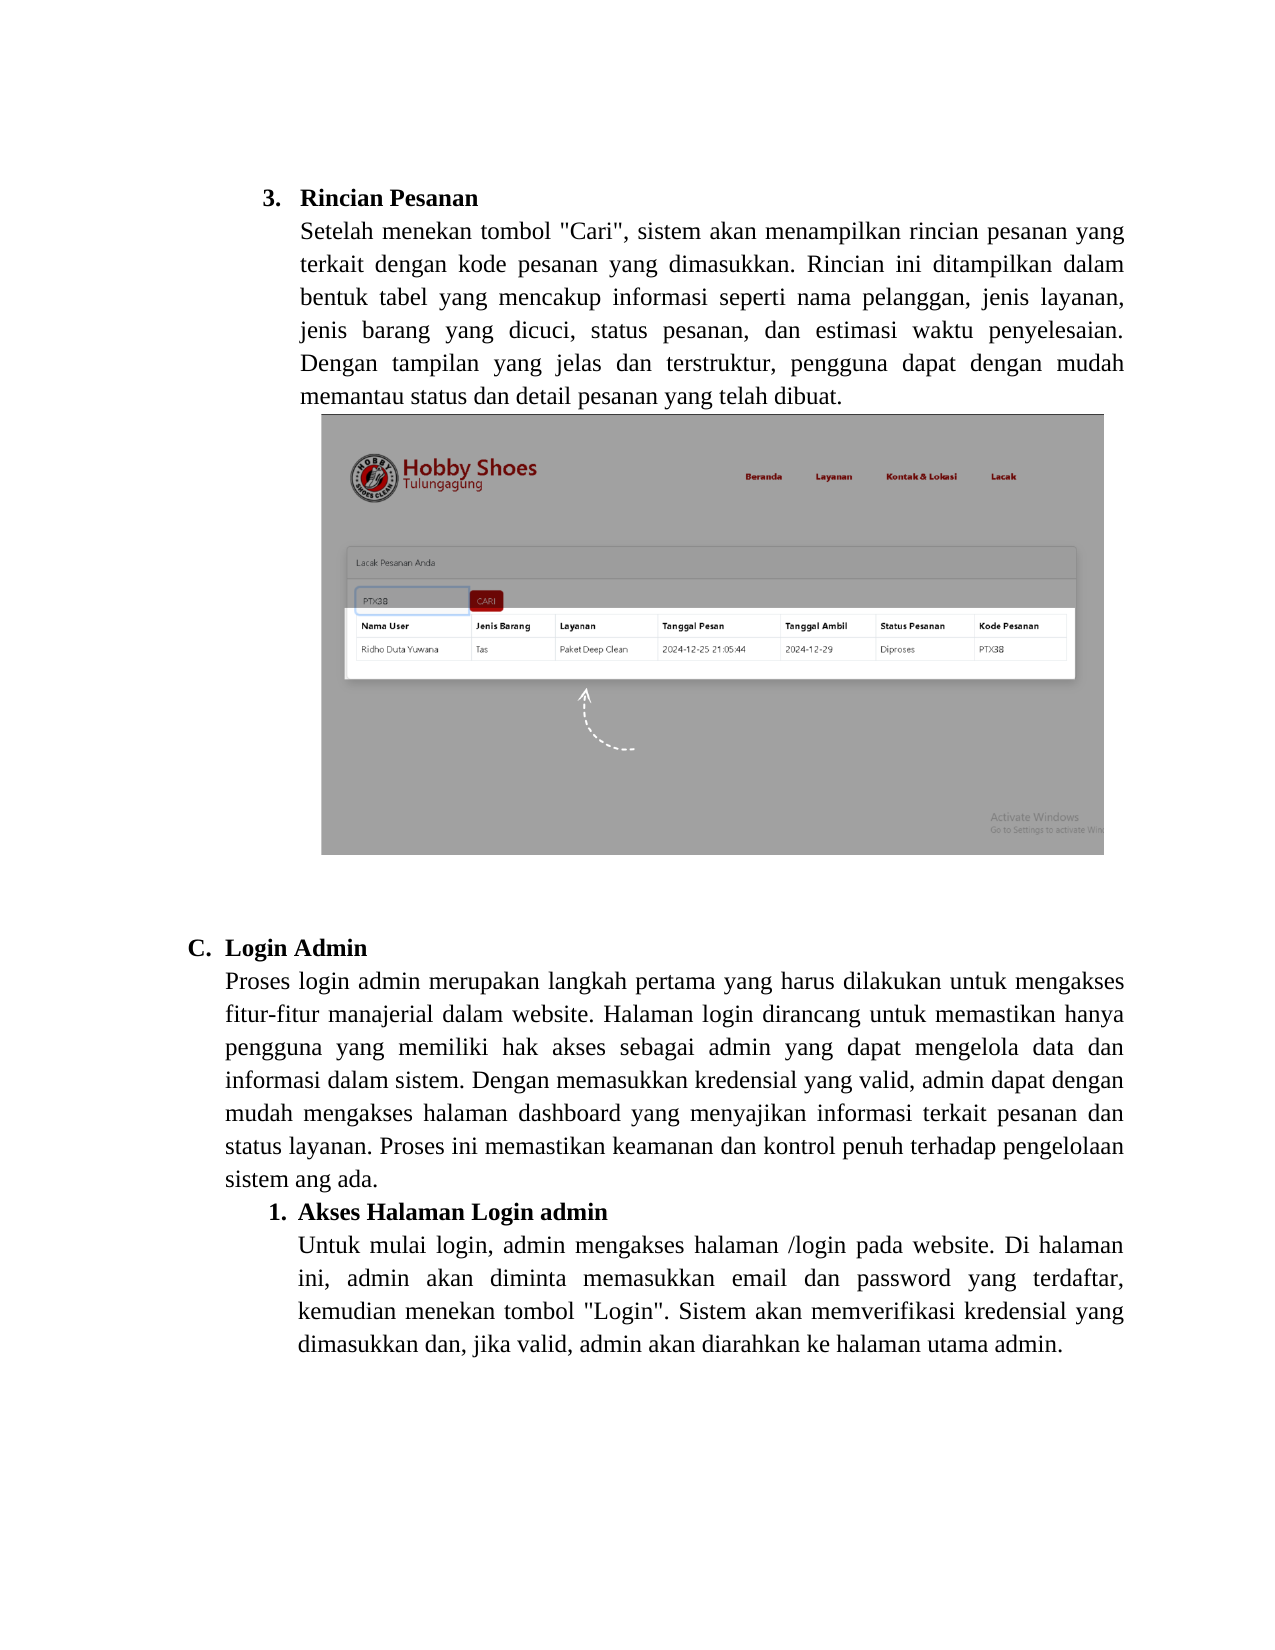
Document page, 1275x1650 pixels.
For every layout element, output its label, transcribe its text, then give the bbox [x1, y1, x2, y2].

list Proses login admin merupakan langkah pertama yang harus dilakukan untuk mengakses fitur-fitur manajerial dalam website. Halaman login dirancang untuk memastikan hanya pengguna yang memiliki hak akses sebagai admin yang dapat mengelola data dan informasi dalam sistem. Dengan memasukkan kredensial yang valid, admin dapat dengan mudah mengakses halaman dashboard yang menyajikan informasi terkait pesanan dan status layanan. Proses ini memastikan keamanan dan kontrol penuh terhadap pengelolaan sistem ang ada. [225, 966, 1125, 1193]
list Login Admin [187, 933, 1125, 962]
picture [321, 414, 1104, 855]
list Untuk mulai login, admin mengakses halaman /login pada website. Di halaman ini, admin akan diminta memasukkan email dan password yang terdaftar, kemudian menekan tombol "Login". Sistem akan memverifikasi kredensial yang dimasukkan dan, jika valid, admin akan diarahkan ke halaman utama admin. [298, 1230, 1125, 1358]
list Akses Halaman Login admin [268, 1197, 1125, 1226]
list Rincian Pesanan [262, 183, 1125, 212]
list Setelah menekan tombol "Cari", sistem akan menampilkan rincian pesanan yang terkait dengan kode pesanan yang dimasukkan. Rincian ini ditampilkan dalam bentuk tabel yang mencakup informasi seperti nama pelanggan, jenis layanan, jenis barang yang dicuci, status pesanan, dan estimasi waktu penyelesaian. Dengan tampilan yang jelas dan terstruktur, pengguna dapat dengan mudah memantau status dan detail pesanan yang telah dibuat. [300, 216, 1125, 410]
